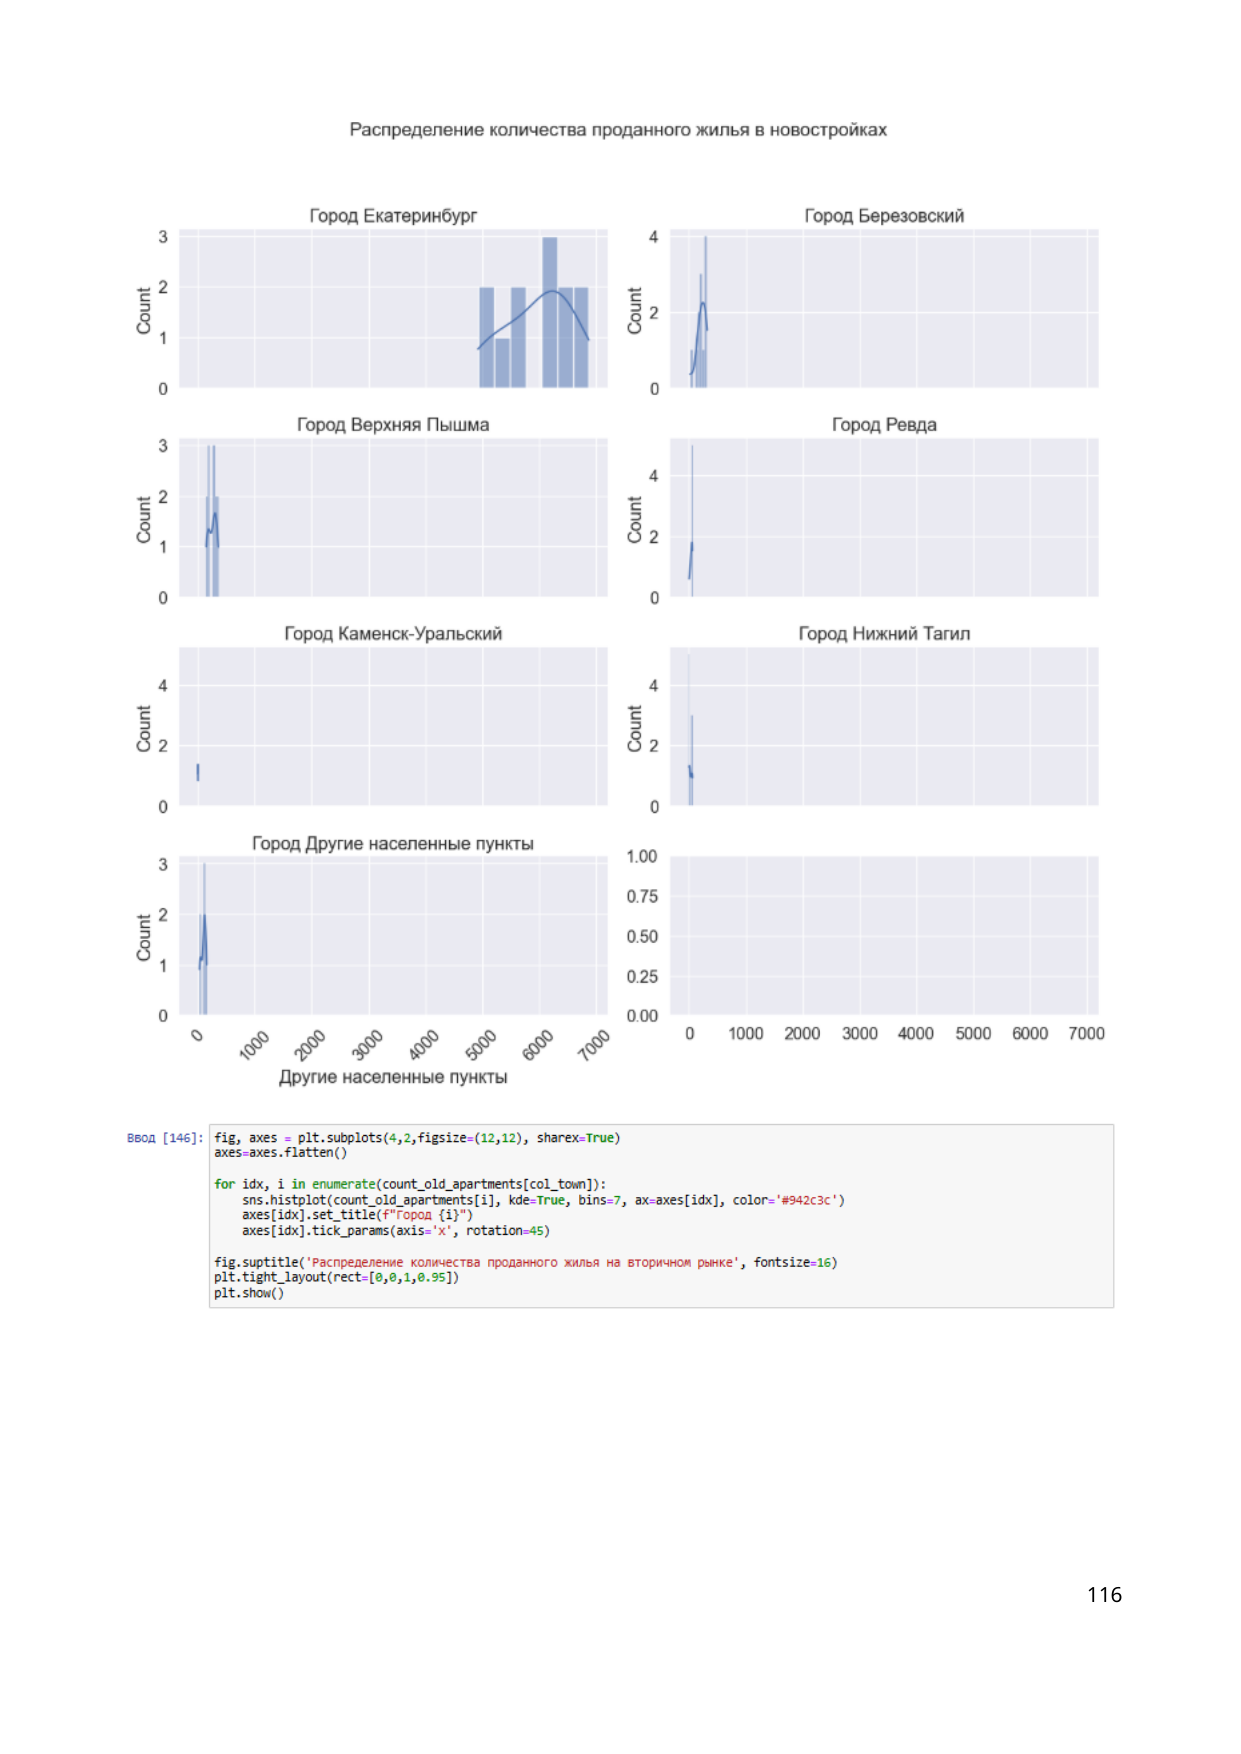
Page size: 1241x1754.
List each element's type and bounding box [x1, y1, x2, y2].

picture [118, 118, 1123, 1094]
picture [118, 1113, 1123, 1317]
